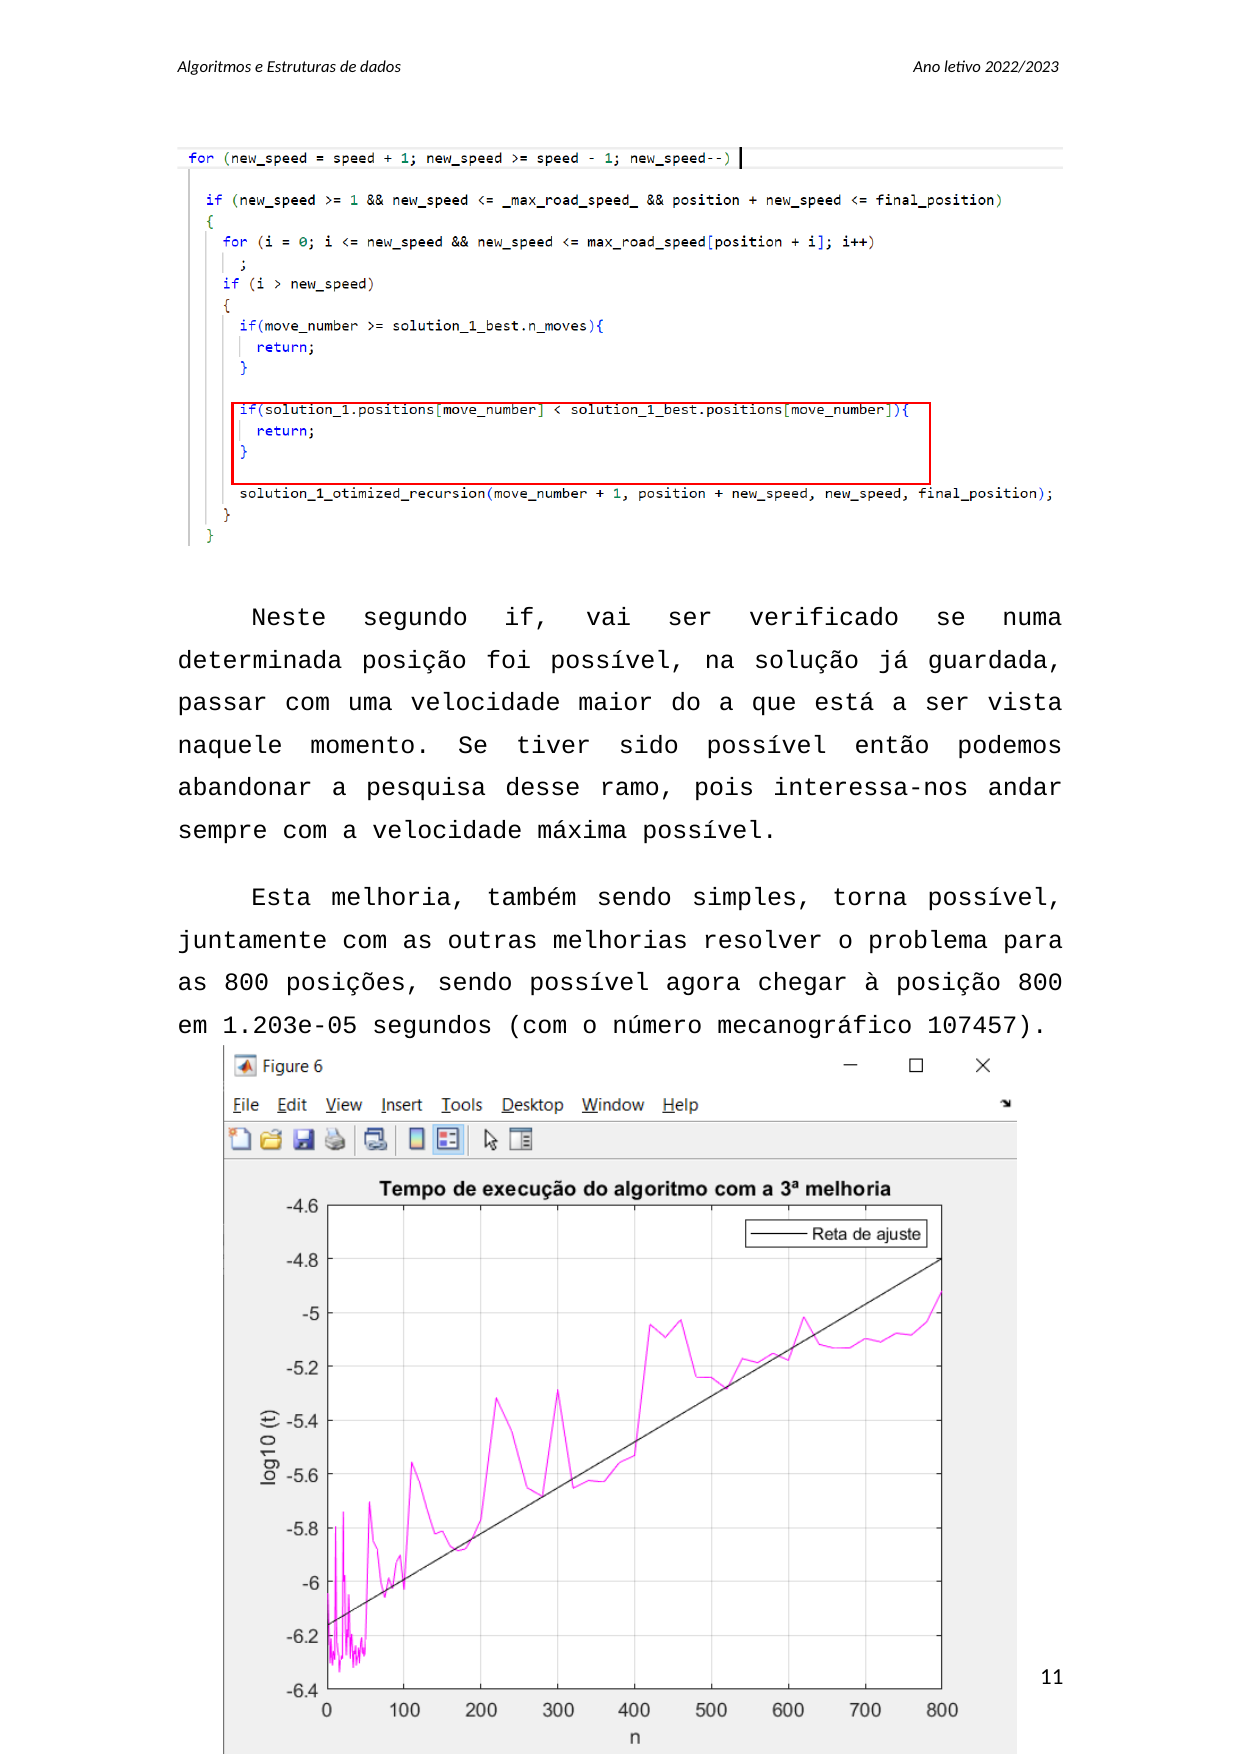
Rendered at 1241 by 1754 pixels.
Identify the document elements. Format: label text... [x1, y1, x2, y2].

text Neste segundo if, vai ser verificado se numa determinada posição foi possível, na solução já guardada, passar com uma velocidade maior do a que está a ser vista naquele momento. Se tiver sido possível então podemos abandonar a pesquisa desse ramo, pois interessa-nos andar sempre com a velocidade máxima possível. [177, 605, 1063, 846]
picture [177, 147, 1063, 566]
text Esta melhoria, também sendo simples, torna possível, juntamente com as outras melhorias resolver o problema para as 800 posições, sendo possível agora chegar à posição 800 em 1.203e-05 segundos (com o número mecanográfico 107457). [177, 885, 1063, 1041]
picture [223, 1045, 1017, 1754]
